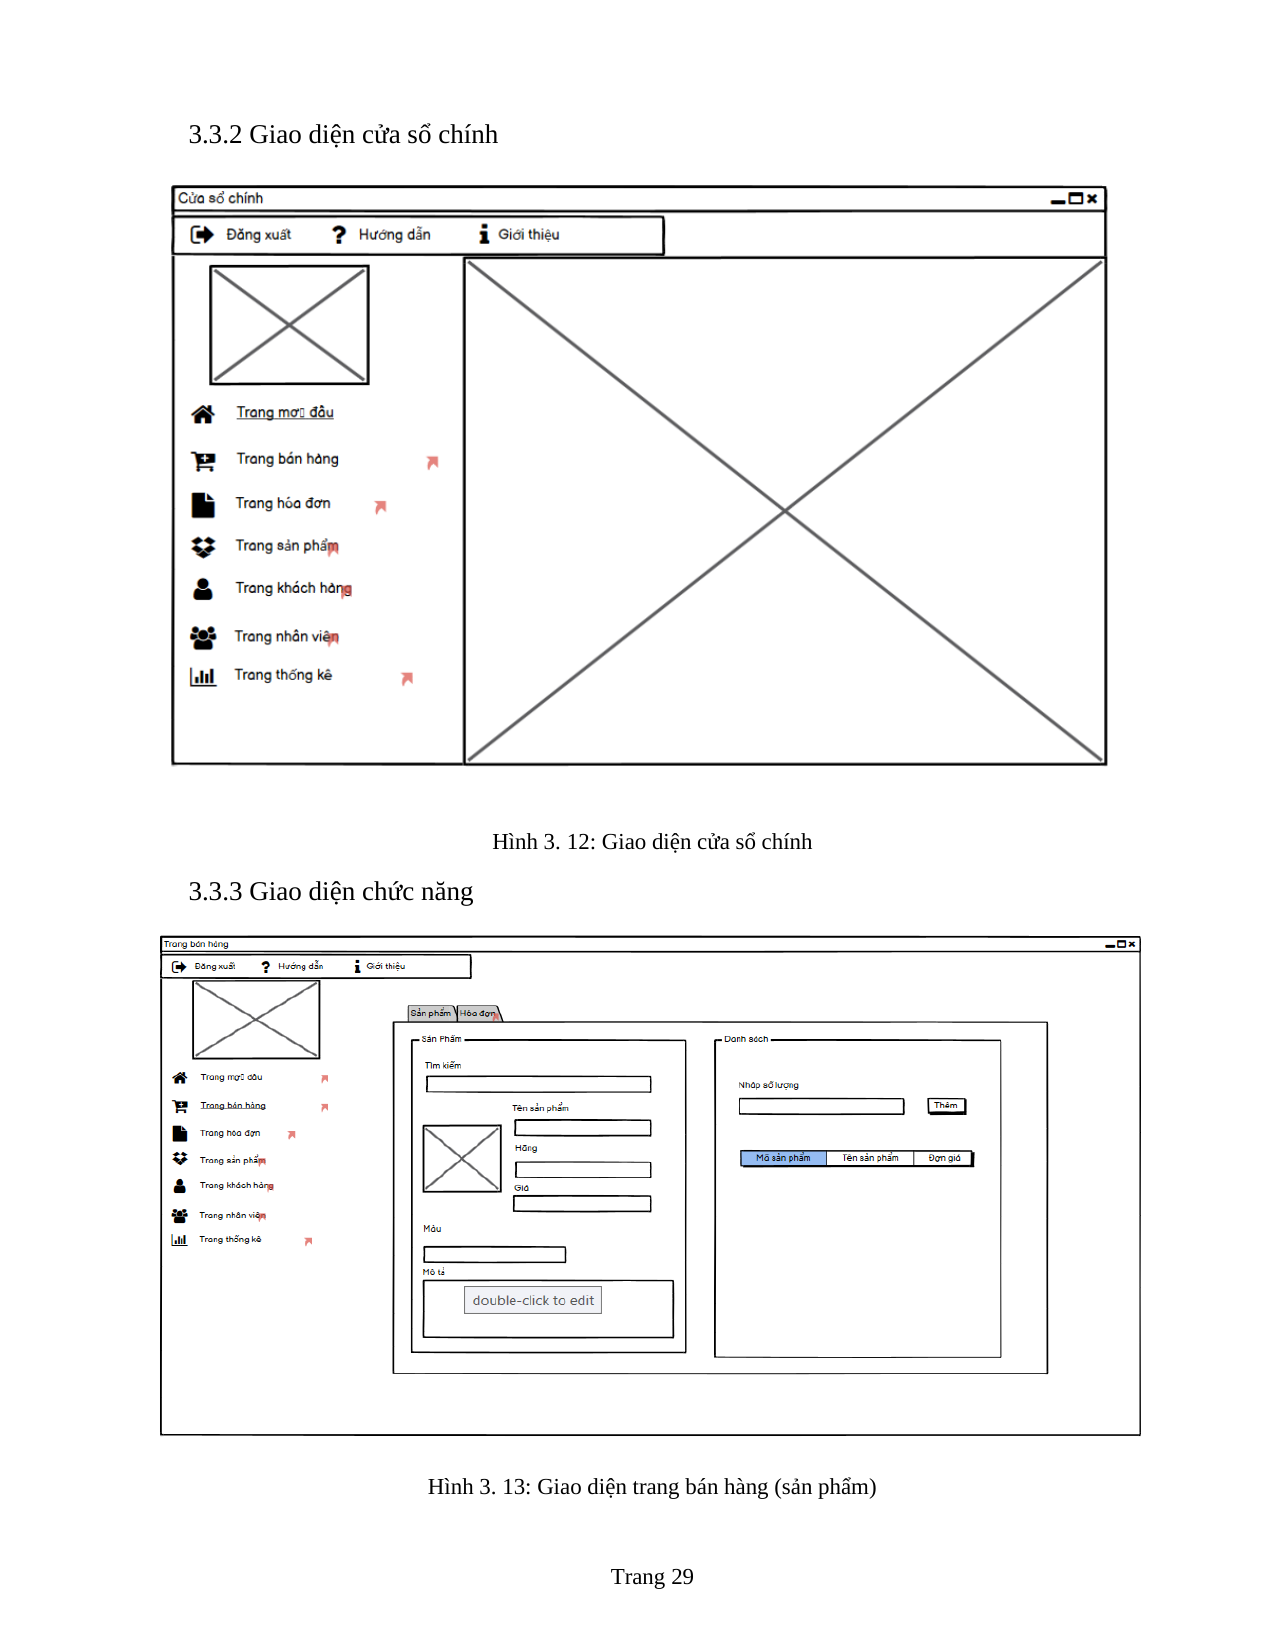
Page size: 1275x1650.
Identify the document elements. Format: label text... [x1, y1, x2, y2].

subtitle 3.3.3 Giao diện chức năng [148, 875, 1157, 906]
picture [147, 927, 1157, 1452]
subtitle 3.3.2 Giao diện cửa sổ chính [148, 118, 1157, 149]
picture [147, 171, 1157, 806]
